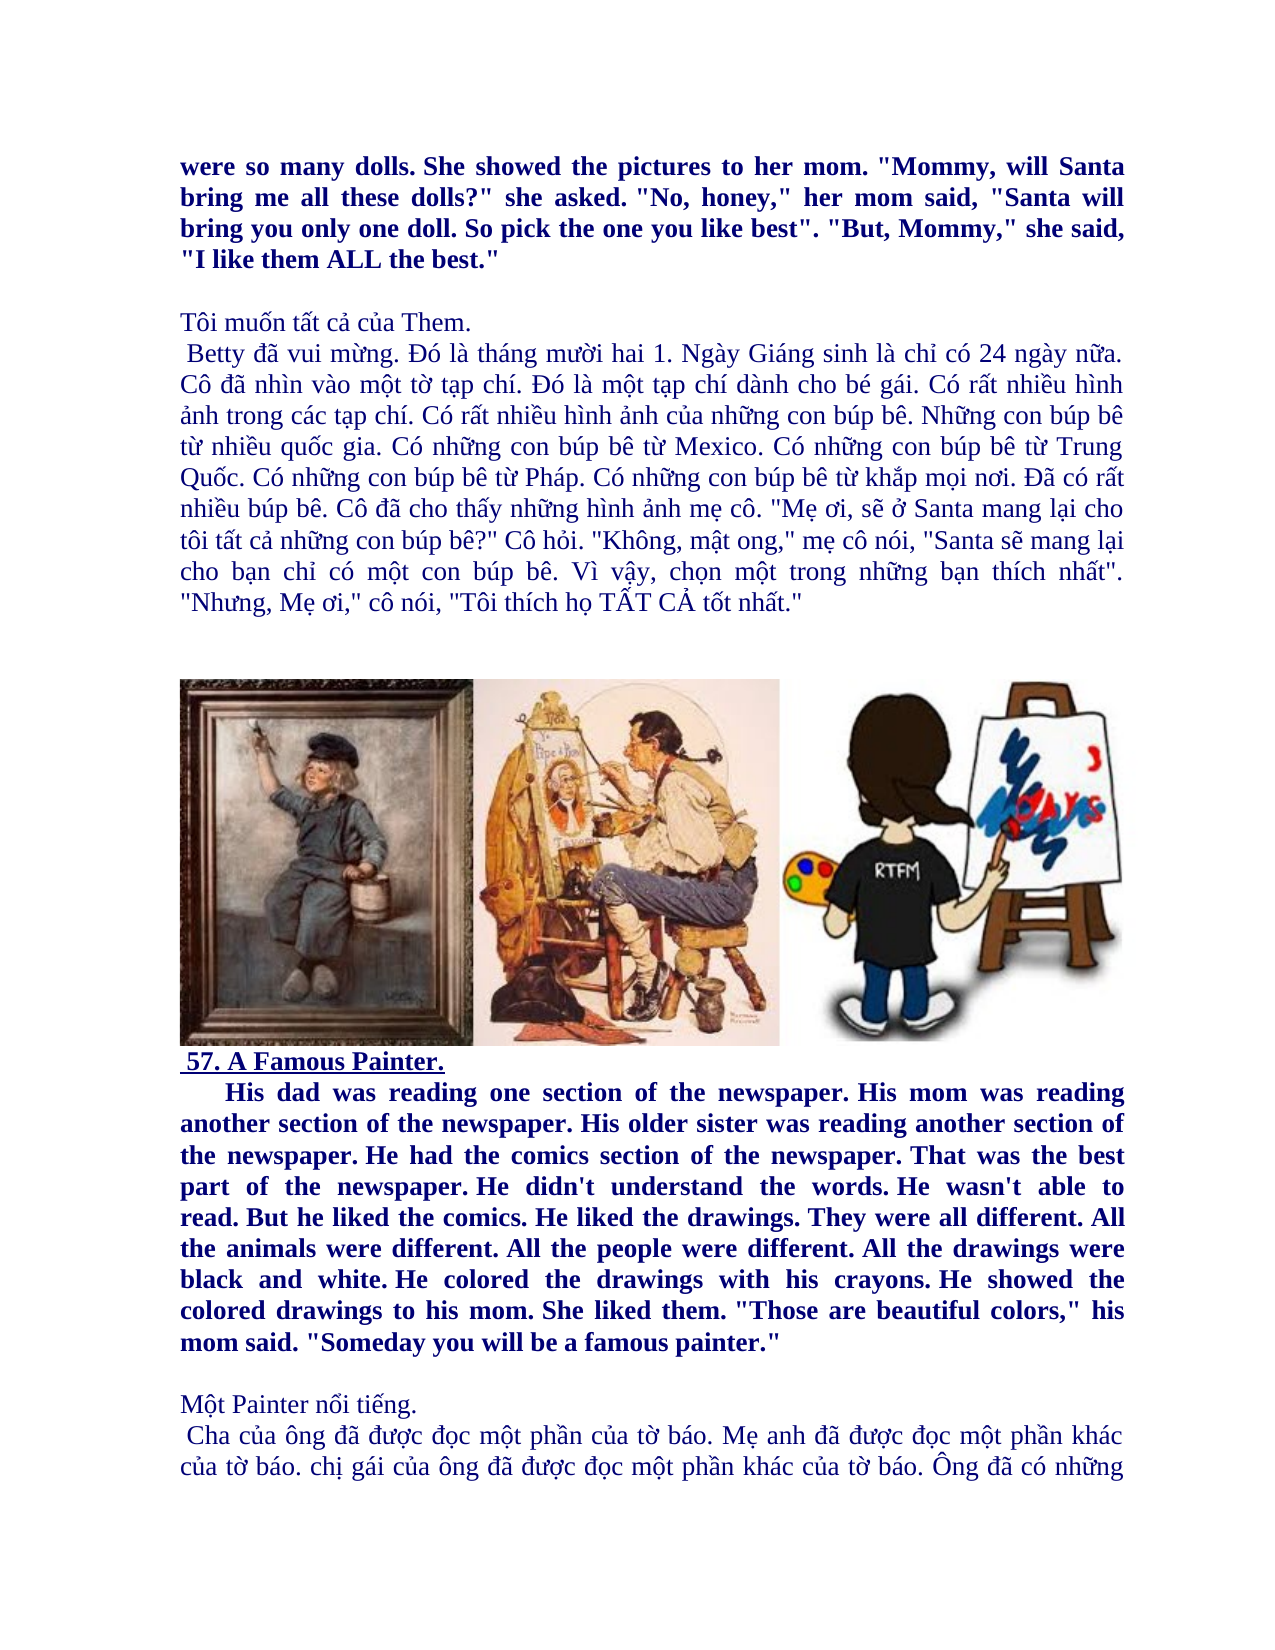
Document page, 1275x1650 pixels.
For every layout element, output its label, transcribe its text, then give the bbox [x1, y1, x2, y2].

text His dad was reading one section of the newspaper. His mom was reading another section of the newspaper. His older sister was reading another section of the newspaper. He had the comics section of the newspaper. That was the best part of the newspaper. He didn't understand the words. He wasn't able to read. But he liked the comics. He liked the drawings. They were all different. All the animals were different. All the people were different. All the drawings were black and white. He colored the drawings with his crayons. He showed the colored drawings to his mom. She liked them. "Those are beautiful colors," his mom said. "Someday you will be a famous painter." [180, 1076, 1125, 1357]
text Tôi muốn tất cả của Them. [180, 306, 1125, 337]
text Một Painter nổi tiếng. [180, 1388, 1125, 1419]
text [180, 1419, 1125, 1481]
picture [179, 679, 1155, 1046]
text Betty đã vui mừng. Đó là tháng mười hai 1. Ngày Giáng sinh là chỉ có 24 ngày nữa. Cô đã nhìn vào một tờ tạp chí. Đó là một tạp chí dành cho bé gái. Có rất nhiều hình ảnh trong các tạp chí. Có rất nhiều hình ảnh của những con búp bê. Những con búp bê từ nhiều quốc gia. Có những con búp bê từ Mexico. Có những con búp bê từ Trung Quốc. Có những con búp bê từ Pháp. Có những con búp bê từ khắp mọi nơi. Đã có rất nhiều búp bê. Cô đã cho thấy những hình ảnh mẹ cô. "Mẹ ơi, sẽ ở Santa mang lại cho tôi tất cả những con búp bê?" Cô hỏi. "Không, mật ong," mẹ cô nói, "Santa sẽ mang lại cho bạn chỉ có một con búp bê. Vì vậy, chọn một trong những bạn thích nhất". "Nhưng, Mẹ ơi," cô nói, "Tôi thích họ TẤT CẢ tốt nhất." [180, 337, 1125, 617]
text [180, 150, 1125, 274]
text 57. A Famous Painter. [180, 1046, 1125, 1076]
